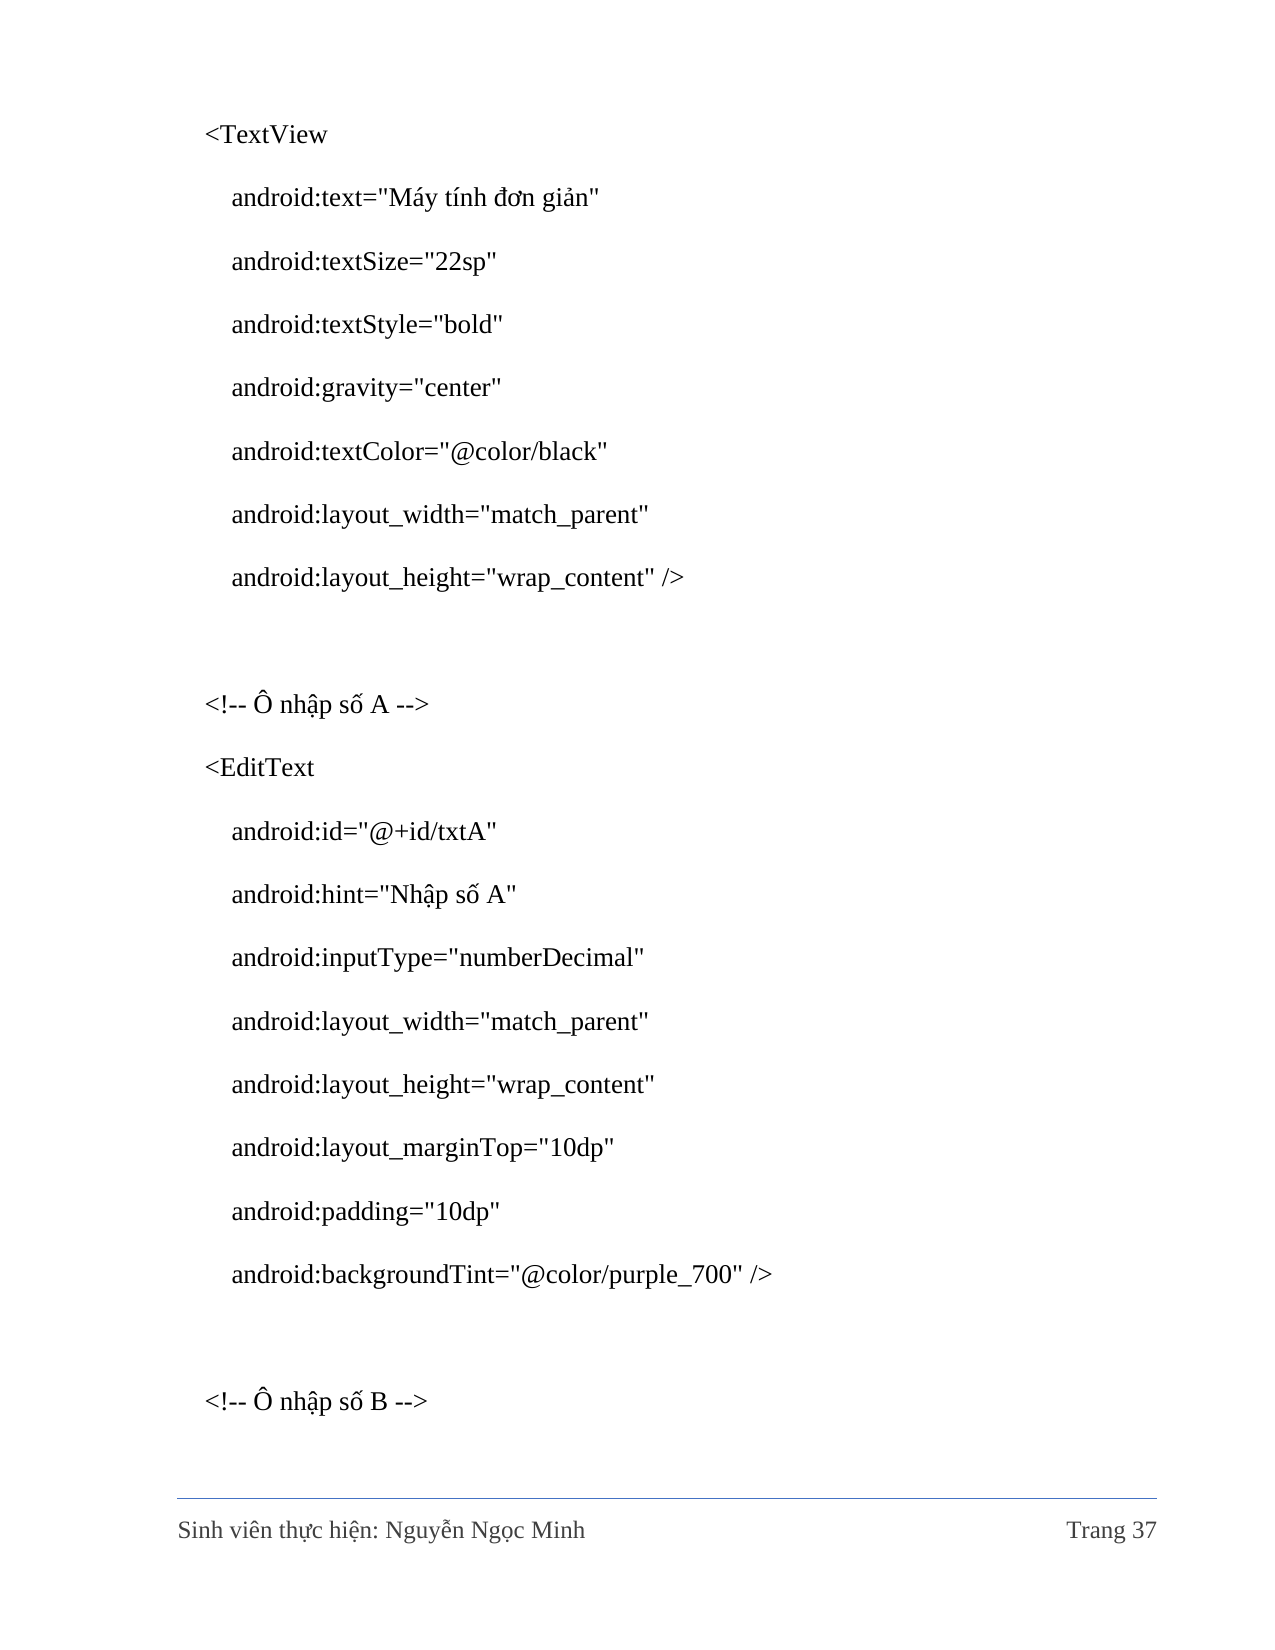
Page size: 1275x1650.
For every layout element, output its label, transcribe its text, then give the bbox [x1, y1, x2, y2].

text <EditText [177, 751, 1157, 783]
text android:textSize="22sp" [177, 245, 1157, 276]
text <!-- Ô nhập số A --> [177, 688, 1157, 719]
text <!-- Ô nhập số B --> [177, 1385, 1157, 1416]
text android:inputType="numberDecimal" [177, 941, 1157, 973]
text <TextView [177, 118, 1157, 149]
text android:textStyle="bold" [177, 308, 1157, 339]
text android:layout_width="match_parent" [177, 498, 1157, 529]
text android:layout_marginTop="10dp" [177, 1131, 1157, 1163]
text android:layout_height="wrap_content" /> [177, 561, 1157, 593]
text android:gravity="center" [177, 371, 1157, 403]
text android:backgroundTint="@color/purple_700" /> [177, 1258, 1157, 1289]
text android:layout_height="wrap_content" [177, 1068, 1157, 1099]
text android:padding="10dp" [177, 1195, 1157, 1226]
text android:text="Máy tính đơn giản" [177, 181, 1157, 213]
text android:id="@+id/txtA" [177, 815, 1157, 846]
text android:textColor="@color/black" [177, 435, 1157, 466]
text android:layout_width="match_parent" [177, 1005, 1157, 1036]
text android:hint="Nhập số A" [177, 878, 1157, 909]
